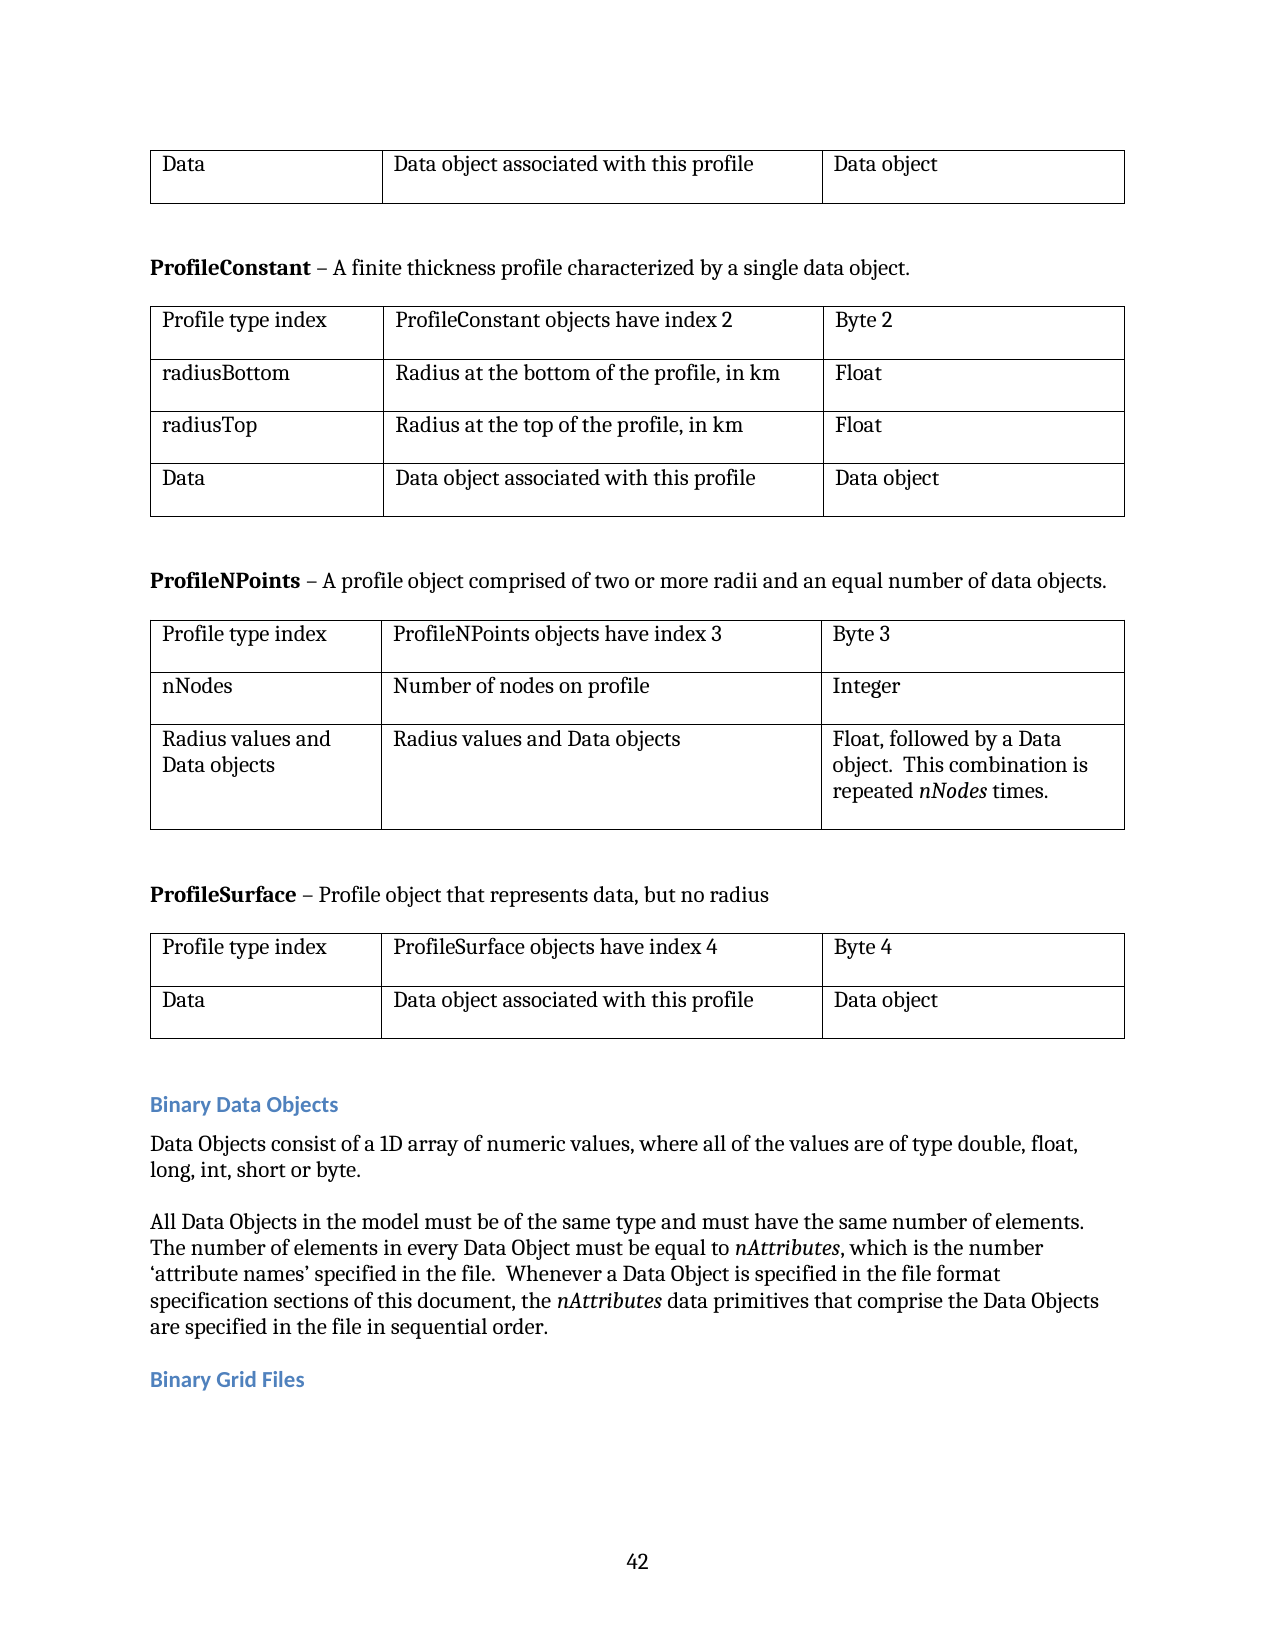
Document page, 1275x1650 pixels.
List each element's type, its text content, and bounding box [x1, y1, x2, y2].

text ProfileNPoints – A profile object comprised of two or more radii and an equal number of data objects. [150, 568, 1125, 594]
table_cell Data object associated with this profile [384, 464, 823, 516]
table_cell Float [824, 412, 1124, 463]
table_header Profile type index [151, 307, 383, 358]
table_header Profile type index [151, 621, 381, 672]
table_cell Integer [822, 673, 1124, 724]
subtitle Binary Data Objects [150, 1090, 1125, 1118]
table_cell Data [151, 464, 383, 516]
table_cell Data object [823, 151, 1124, 202]
table_cell Data object [823, 987, 1124, 1038]
table_header Byte 2 [824, 307, 1124, 358]
table_cell Data object associated with this profile [383, 151, 822, 202]
table_cell Float, followed by a Data object. This combination is repeated nNodes times. [822, 725, 1124, 829]
text ProfileConstant – A finite thickness profile characterized by a single data object. [150, 255, 1125, 281]
table_cell nNodes [151, 673, 381, 724]
table_header ProfileNPoints objects have index 3 [382, 621, 821, 672]
table_header Byte 3 [822, 621, 1124, 672]
text Data Objects consist of a 1D array of numeric values, where all of the values are of type double, float, long, int, short or byte. [150, 1131, 1125, 1183]
text ProfileSurface – Profile object that represents data, but no radius [150, 882, 1125, 908]
table_header Profile type index [151, 934, 381, 986]
table_cell Data [151, 987, 381, 1038]
table_cell Radius at the top of the profile, in km [384, 412, 823, 463]
table_cell Data [151, 151, 382, 202]
table_header Byte 4 [823, 934, 1124, 986]
table_cell Number of nodes on profile [382, 673, 821, 724]
subtitle Binary Grid Files [150, 1365, 1125, 1393]
table_cell radiusBottom [151, 360, 383, 411]
table_cell Data object [824, 464, 1124, 516]
text All Data Objects in the model must be of the same type and must have the same number of elements. The number of elements in every Data Object must be equal to nAttributes, which is the number ‘attribute names’ specified in the file. Whenever a Data Object is specified in the file format specification sections of this document, the nAttributes data primitives that comprise the Data Objects are specified in the file in sequential order. [150, 1208, 1125, 1340]
table_cell Data object associated with this profile [382, 987, 822, 1038]
table_cell Radius values and Data objects [151, 725, 381, 829]
table_cell Radius values and Data objects [382, 725, 821, 829]
table_cell radiusTop [151, 412, 383, 463]
table_cell Radius at the bottom of the profile, in km [384, 360, 823, 411]
table_cell Float [824, 360, 1124, 411]
table_header ProfileConstant objects have index 2 [384, 307, 823, 358]
table_header ProfileSurface objects have index 4 [382, 934, 822, 986]
